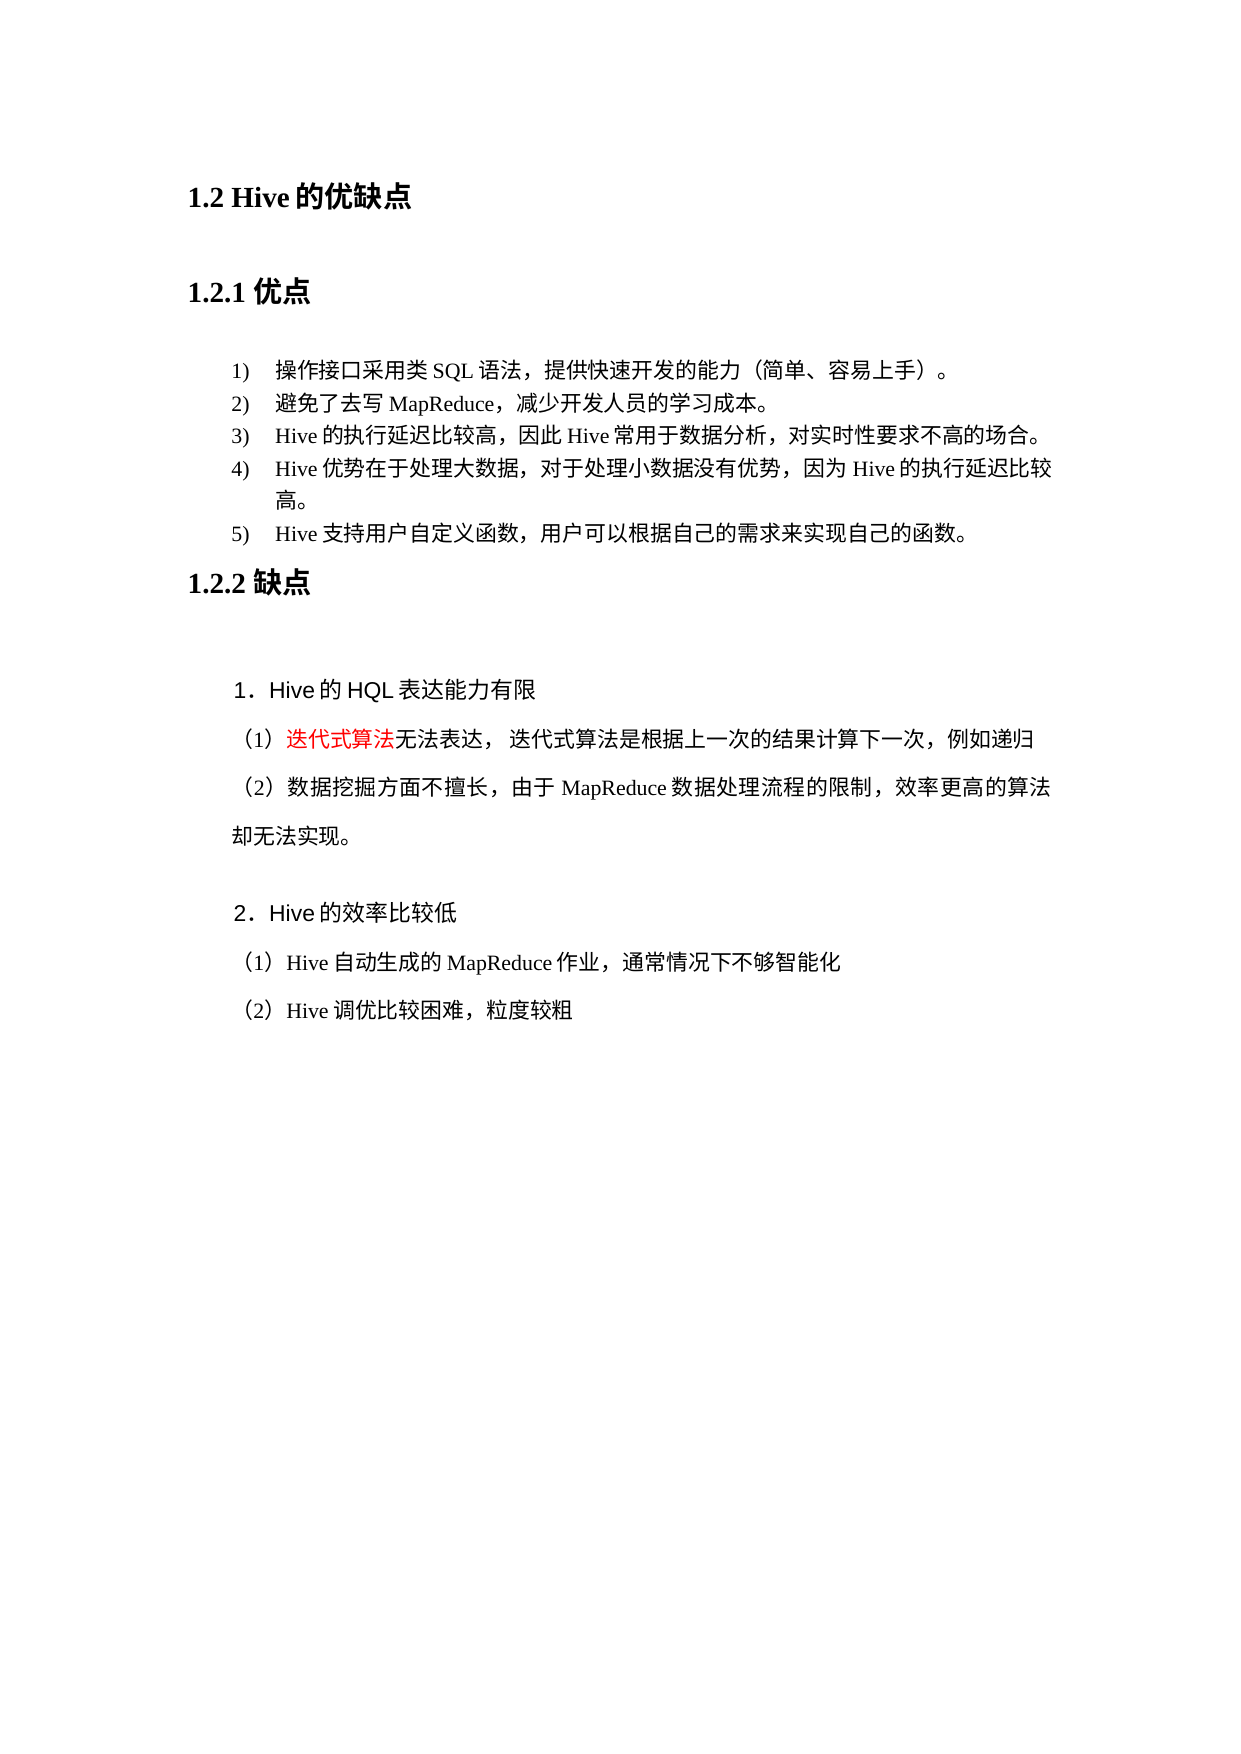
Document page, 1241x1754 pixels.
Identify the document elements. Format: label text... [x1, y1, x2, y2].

text 2．Hive的效率比较低 [187, 879, 1053, 944]
subtitle 1.2 Hive的优缺点 [187, 162, 1053, 227]
list Hive支持用户自定义函数，用户可以根据自己的需求来实现自己的函数。 [231, 515, 1053, 548]
text 1．Hive的HQL表达能力有限 [187, 656, 1053, 721]
text （1）Hive自动生成的MapReduce作业，通常情况下不够智能化 [231, 944, 1053, 977]
list 避免了去写MapReduce，减少开发人员的学习成本。 [231, 385, 1053, 418]
subtitle 1.2.1 优点 [187, 257, 1053, 322]
list Hive优势在于处理大数据，对于处理小数据没有优势，因为Hive的执行延迟比较高。 [231, 450, 1053, 515]
text （2）数据挖掘方面不擅长，由于MapReduce数据处理流程的限制，效率更高的算法却无法实现。 [231, 769, 1053, 851]
list 操作接口采用类SQL语法，提供快速开发的能力（简单、容易上手）。 [231, 353, 1053, 385]
subtitle 1.2.2 缺点 [187, 548, 1053, 613]
text （2）Hive调优比较困难，粒度较粗 [231, 993, 1053, 1025]
list Hive的执行延迟比较高，因此Hive常用于数据分析，对实时性要求不高的场合。 [231, 418, 1053, 450]
text （1）迭代式算法无法表达， 迭代式算法是根据上一次的结果计算下一次，例如递归 [231, 721, 1053, 754]
